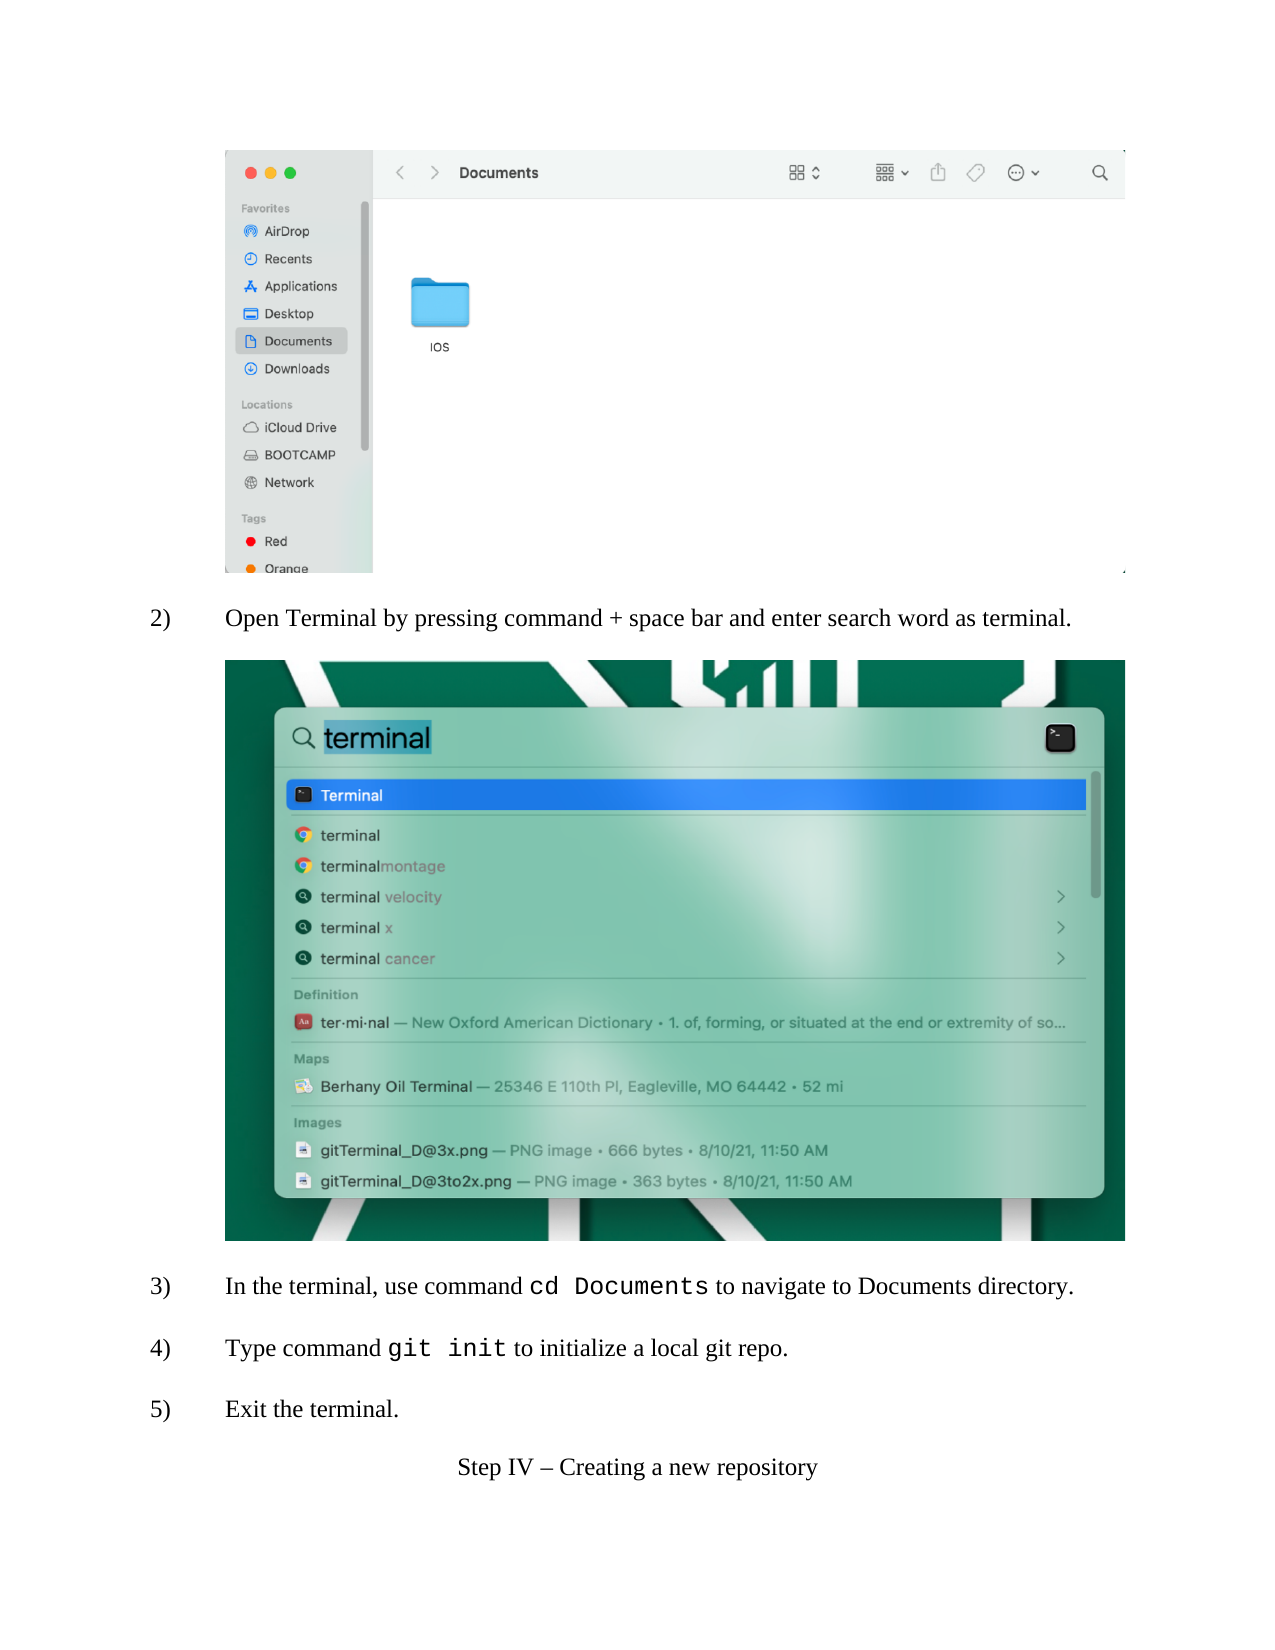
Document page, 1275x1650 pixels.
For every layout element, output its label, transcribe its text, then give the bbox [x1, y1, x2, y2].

list In the terminal, use command cd Documents to navigate to Documents directory. [150, 1271, 1125, 1302]
list Open Terminal by pressing command + space bar and enter search word as terminal. [150, 603, 1125, 632]
picture [225, 150, 1125, 573]
text Step IV – Creating a new repository [150, 1452, 1125, 1481]
list Exit the terminal. [150, 1394, 1125, 1423]
picture [225, 660, 1125, 1241]
list Type command git init to initialize a local git repo. [150, 1333, 1125, 1364]
